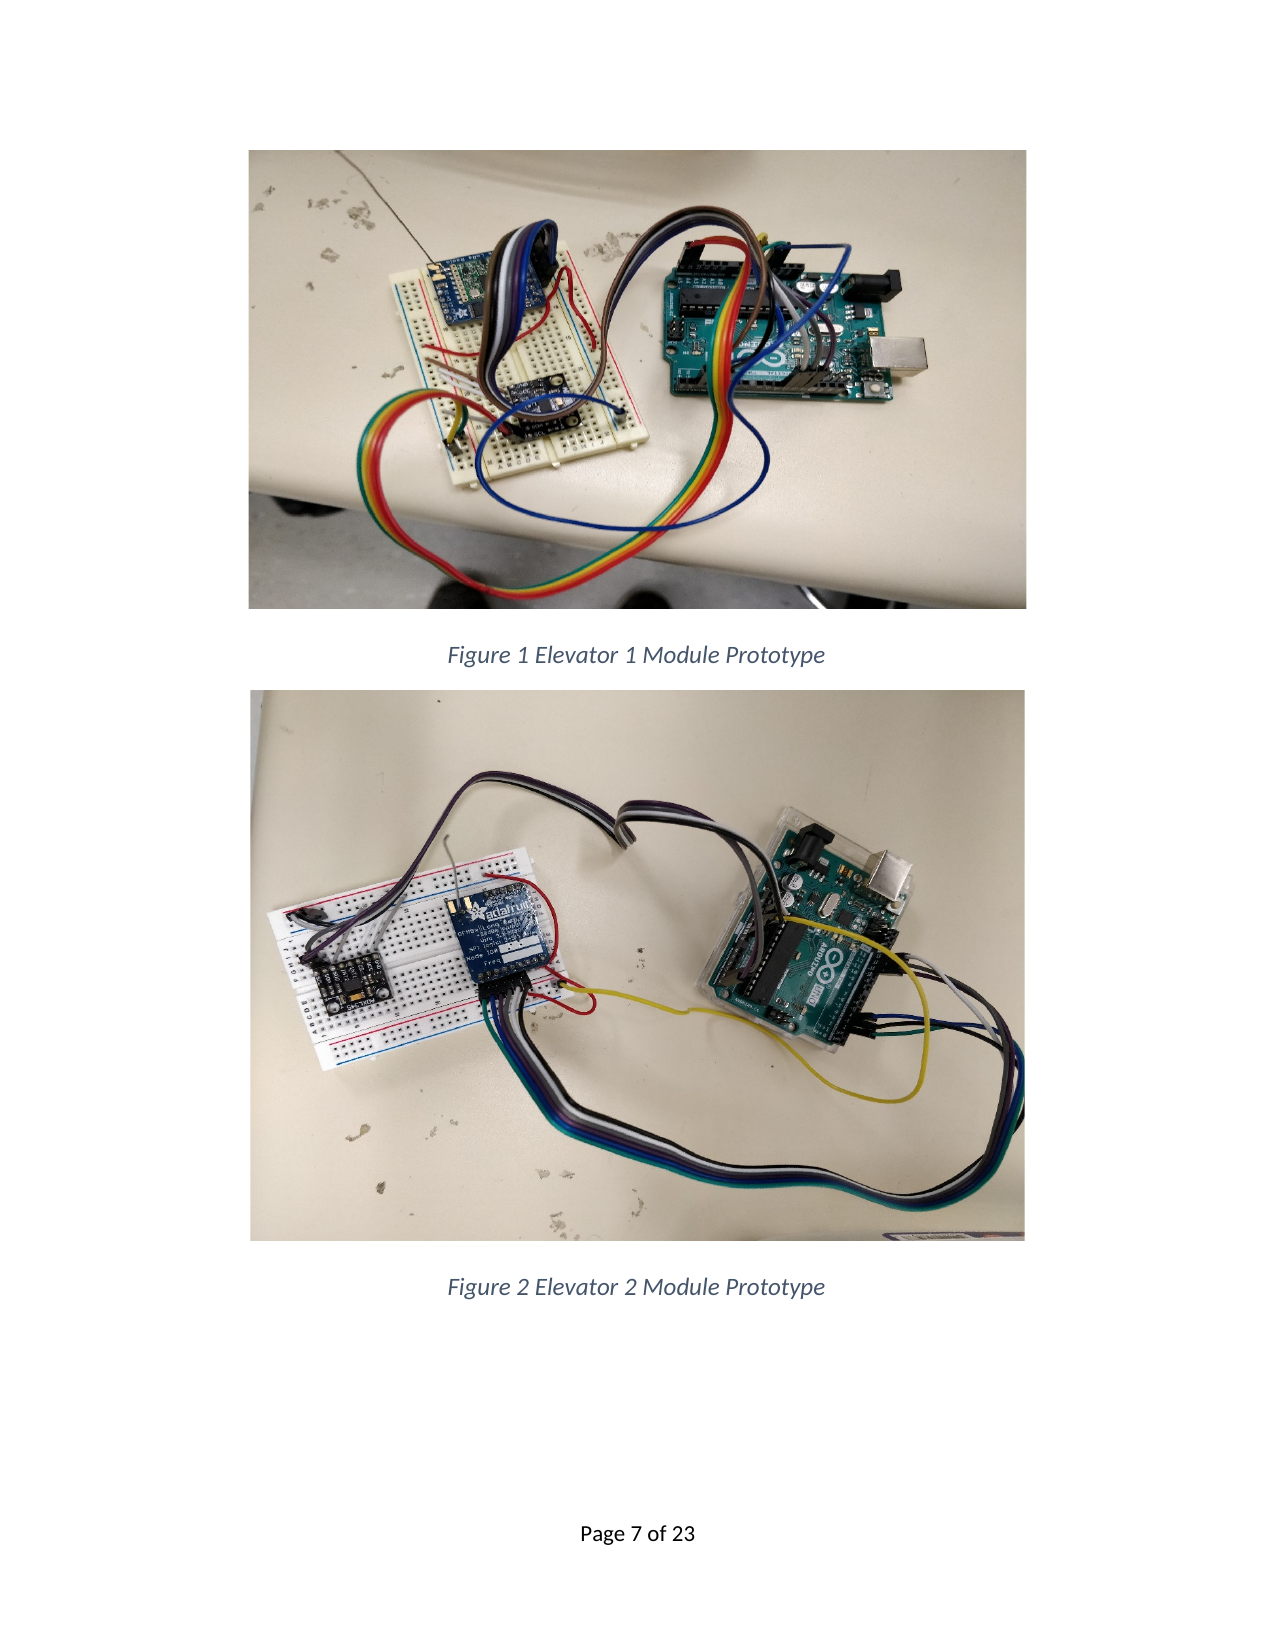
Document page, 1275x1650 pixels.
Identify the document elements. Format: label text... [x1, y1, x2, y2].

text Figure 1 Elevator 1 Module Prototype [150, 639, 1125, 669]
picture [250, 690, 1025, 1241]
text Figure 2 Elevator 2 Module Prototype [150, 1271, 1125, 1302]
picture [248, 150, 1027, 609]
